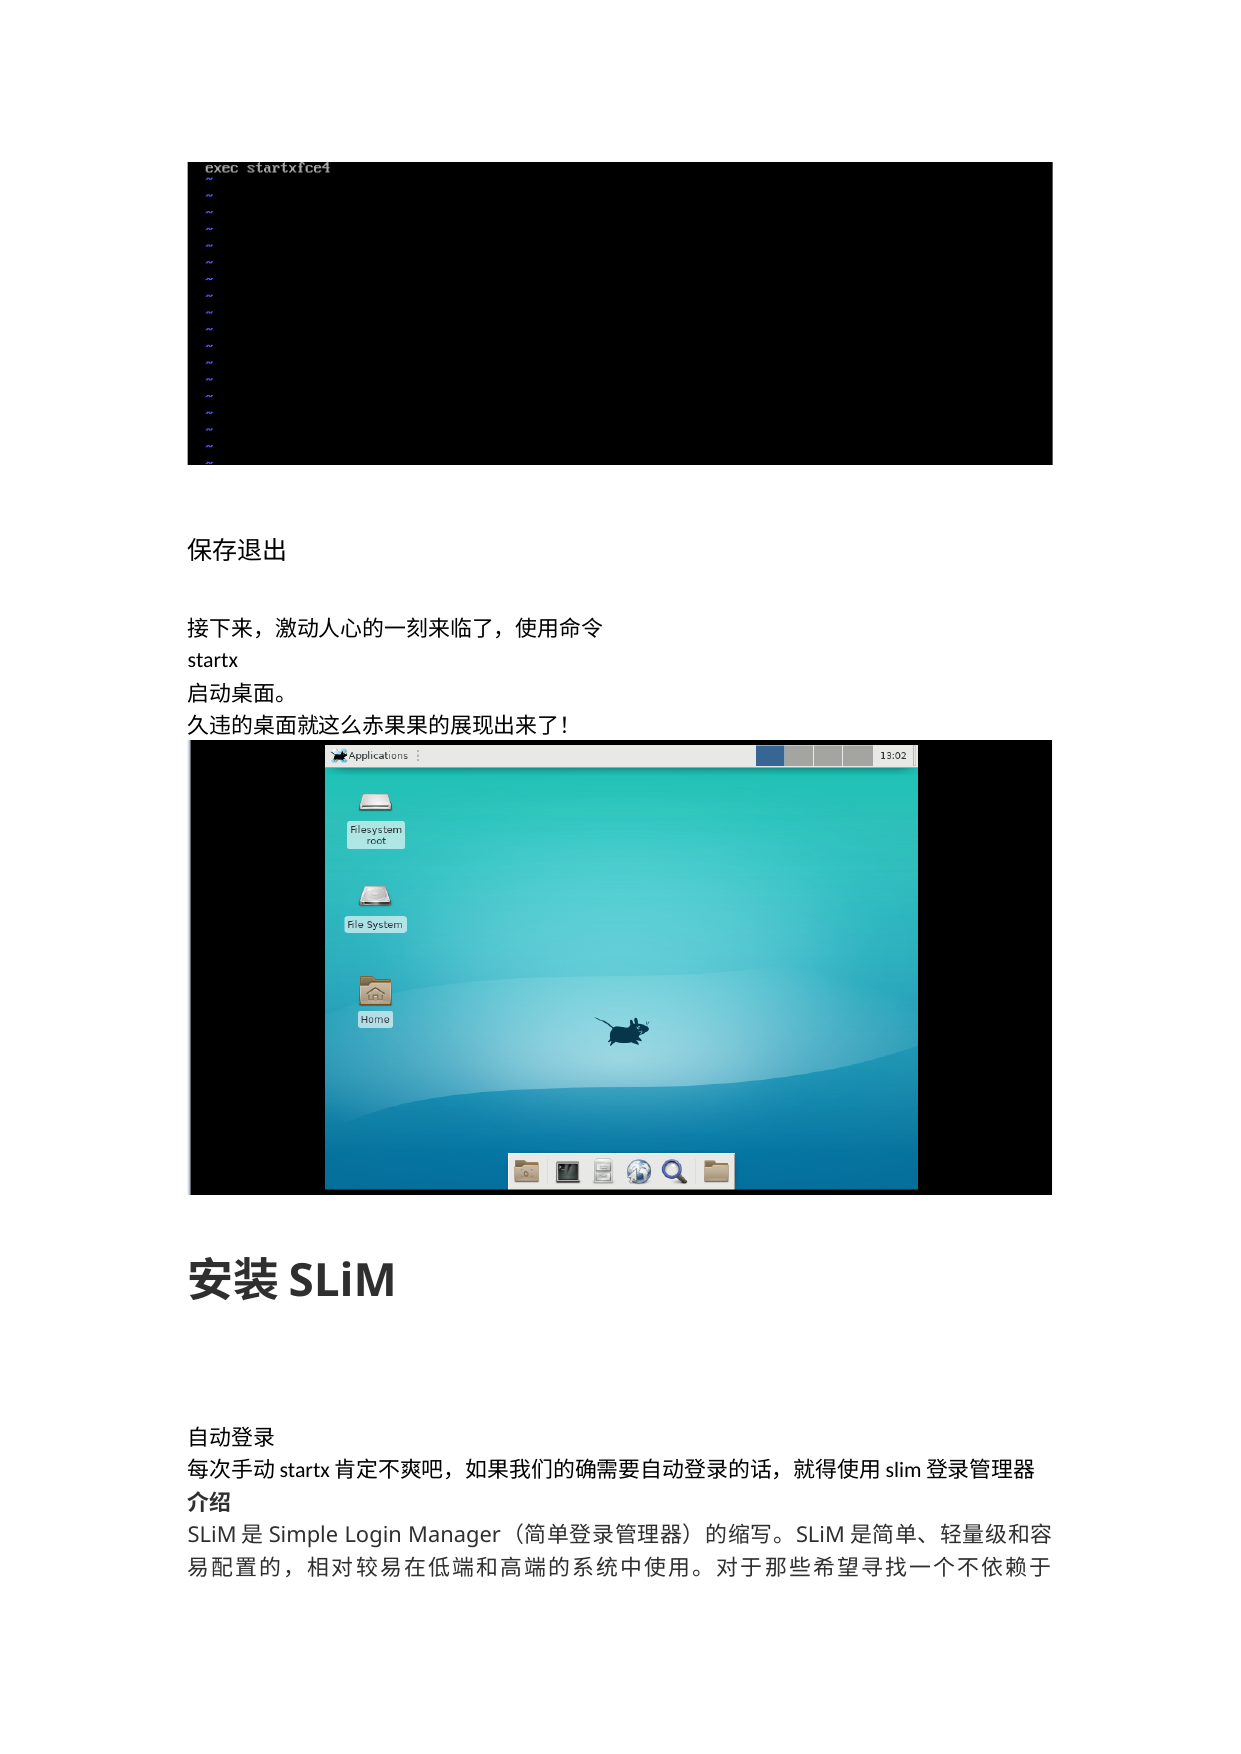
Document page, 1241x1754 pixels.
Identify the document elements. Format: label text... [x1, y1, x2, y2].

text 保存退出 [187, 516, 1053, 581]
subtitle 安装SLiM [187, 1228, 1053, 1325]
picture [187, 162, 1053, 465]
text startx [187, 643, 1053, 675]
picture [187, 740, 1053, 1195]
text 自动登录 [187, 1419, 1053, 1452]
text 每次手动startx肯定不爽吧，如果我们的确需要自动登录的话，就得使用slim登录管理器 [187, 1452, 1053, 1484]
text 接下来，激动人心的一刻来临了，使用命令 [187, 610, 1053, 643]
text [187, 1484, 1053, 1582]
text 启动桌面。 [187, 675, 1053, 708]
text 久违的桌面就这么赤果果的展现出来了！ [187, 708, 1053, 740]
